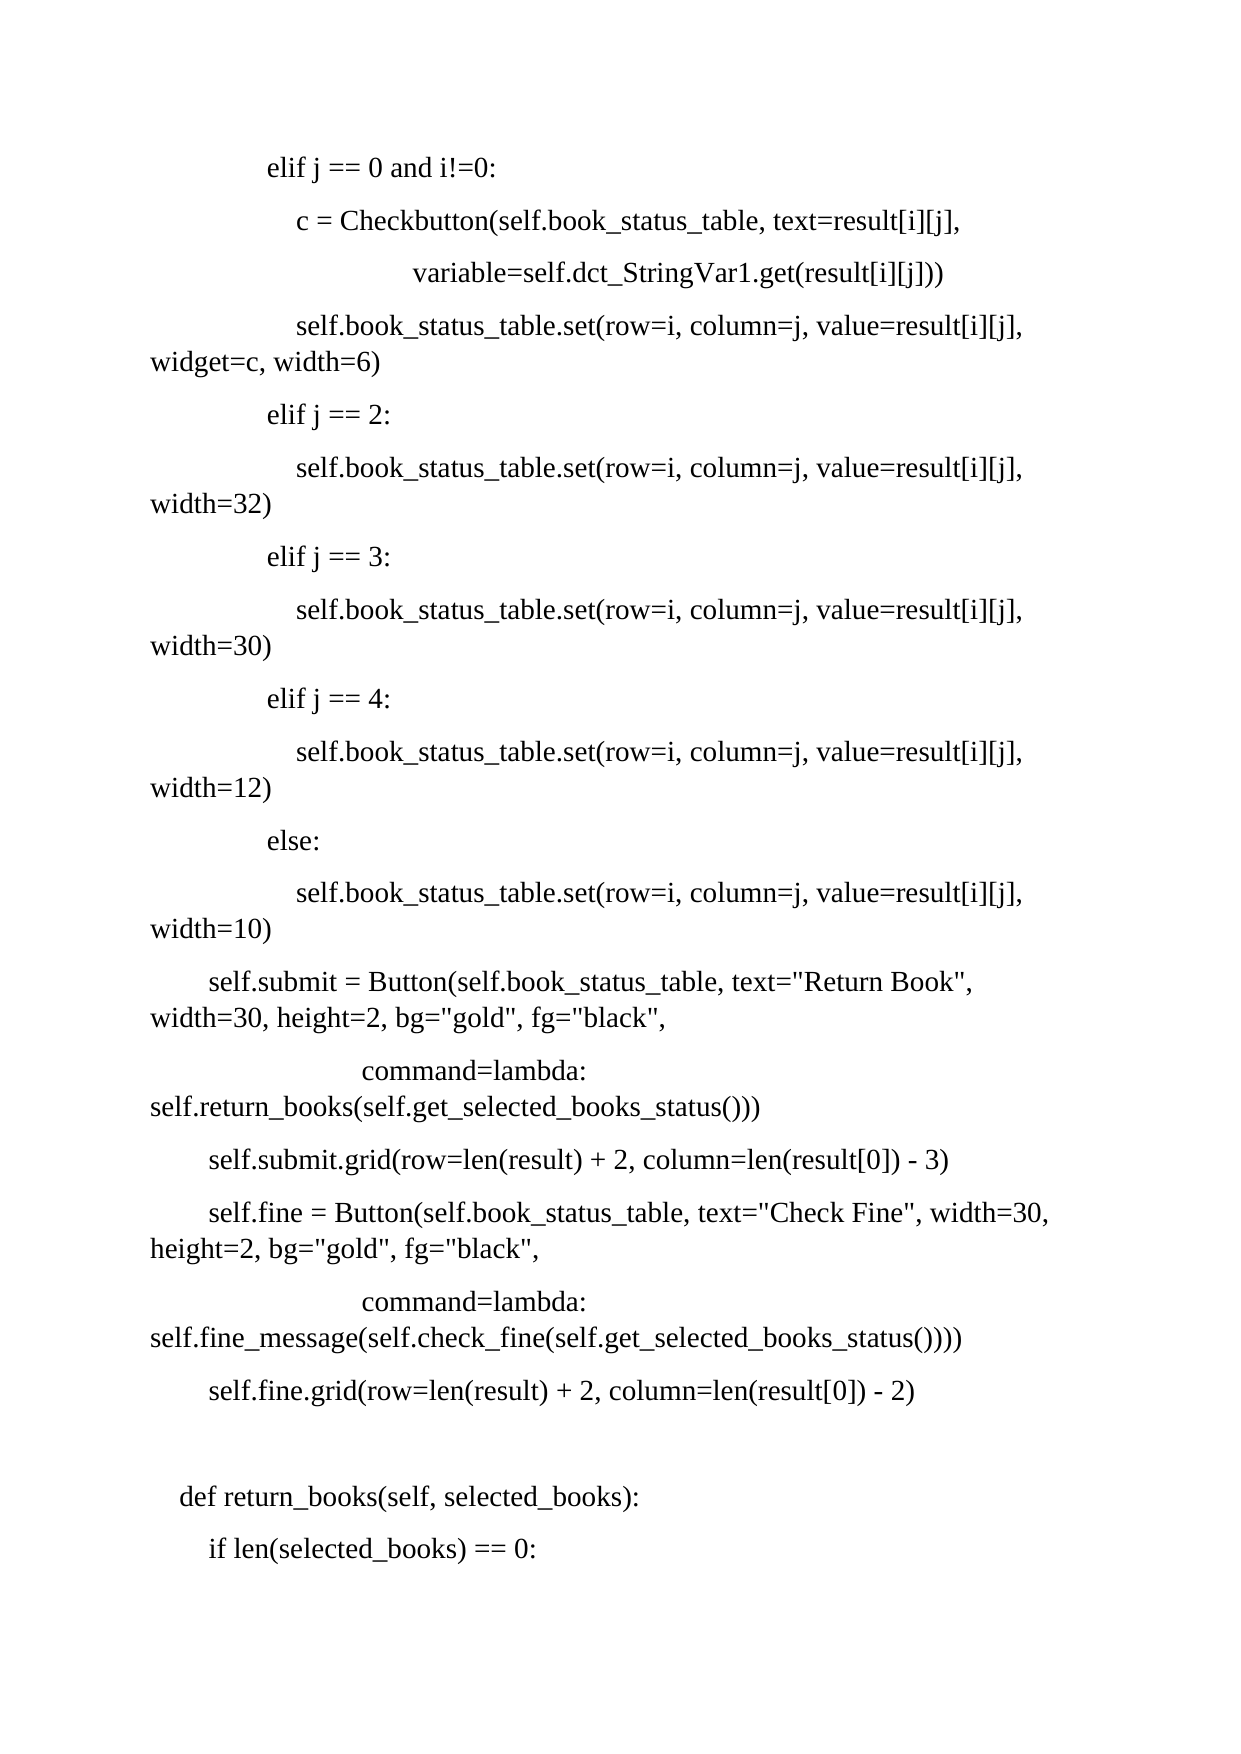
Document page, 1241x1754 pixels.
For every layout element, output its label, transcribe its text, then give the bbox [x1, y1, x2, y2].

text command=lambda: self.return_books(self.get_selected_books_status())) [150, 1053, 1090, 1123]
text self.book_status_table.set(row=i, column=j, value=result[i][j], width=30) [150, 592, 1090, 662]
text variable=self.dct_StringVar1.get(result[i][j])) [150, 256, 1090, 289]
text self.book_status_table.set(row=i, column=j, value=result[i][j], widget=c, width=6) [150, 308, 1090, 378]
text self.fine = Button(self.book_status_table, text="Check Fine", width=30, height=2, bg="gold", fg="black", [150, 1195, 1090, 1265]
text elif j == 4: [150, 681, 1090, 714]
text self.book_status_table.set(row=i, column=j, value=result[i][j], width=12) [150, 734, 1090, 803]
text self.book_status_table.set(row=i, column=j, value=result[i][j], width=10) [150, 876, 1090, 945]
text self.book_status_table.set(row=i, column=j, value=result[i][j], width=32) [150, 450, 1090, 520]
text c = Checkbutton(self.book_status_table, text=result[i][j], [150, 203, 1090, 236]
text def return_books(self, selected_books): [150, 1479, 1090, 1512]
text self.submit.grid(row=len(result) + 2, column=len(result[0]) - 3) [150, 1142, 1090, 1176]
text self.fine.grid(row=len(result) + 2, column=len(result[0]) - 2) [150, 1373, 1090, 1407]
text command=lambda: self.fine_message(self.check_fine(self.get_selected_books_status()))) [150, 1284, 1090, 1354]
text else: [150, 823, 1090, 856]
text elif j == 0 and i!=0: [150, 150, 1090, 183]
text if len(selected_books) == 0: [150, 1532, 1090, 1565]
text elif j == 3: [150, 539, 1090, 573]
text self.submit = Button(self.book_status_table, text="Return Book", width=30, height=2, bg="gold", fg="black", [150, 964, 1090, 1034]
text elif j == 2: [150, 397, 1090, 431]
